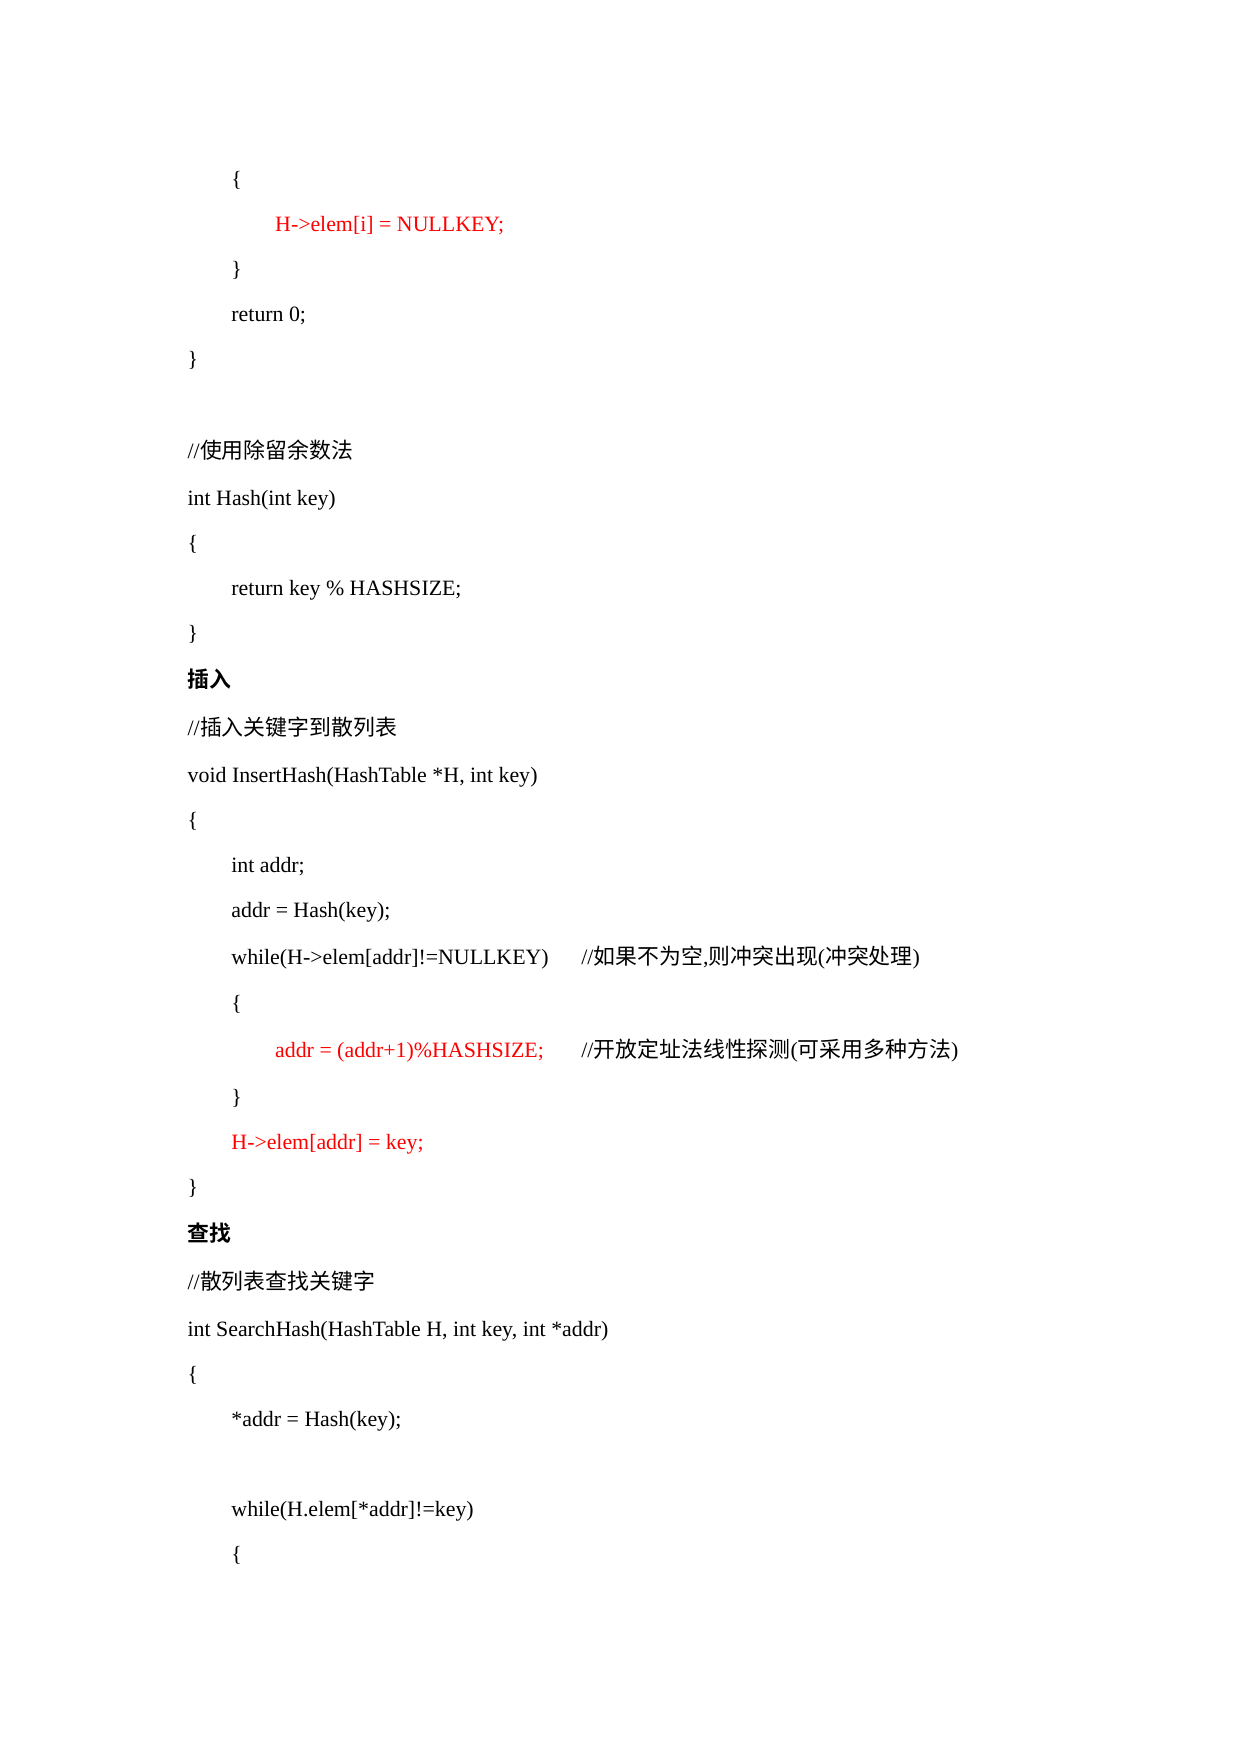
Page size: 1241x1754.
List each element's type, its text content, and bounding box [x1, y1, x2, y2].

text addr = Hash(key); [187, 893, 1053, 926]
text return 0; [187, 297, 1053, 330]
text } [187, 1170, 1053, 1203]
text while(H->elem[addr]!=NULLKEY) //如果不为空,则冲突出现(冲突处理) [187, 938, 1053, 971]
text { [187, 803, 1053, 836]
subtitle 查找 [187, 1216, 1053, 1248]
text } [187, 1080, 1053, 1113]
text int addr; [187, 848, 1053, 881]
text { [187, 162, 1053, 194]
text addr = (addr+1)%HASHSIZE; //开放定址法线性探测(可采用多种方法) [187, 1032, 1053, 1064]
text //使用除留余数法 [187, 433, 1053, 465]
text { [187, 526, 1053, 558]
text H->elem[addr] = key; [187, 1125, 1053, 1158]
subtitle 插入 [187, 661, 1053, 694]
text while(H.elem[*addr]!=key) [187, 1493, 1053, 1525]
text } [187, 616, 1053, 649]
text } [187, 342, 1053, 375]
text H->elem[i] = NULLKEY; [187, 207, 1053, 239]
text { [187, 1357, 1053, 1390]
text *addr = Hash(key); [187, 1402, 1053, 1435]
text //散列表查找关键字 [187, 1264, 1053, 1296]
text { [187, 987, 1053, 1019]
text void InsertHash(HashTable *H, int key) [187, 758, 1053, 791]
text { [187, 1538, 1053, 1570]
text } [187, 252, 1053, 285]
text return key % HASHSIZE; [187, 571, 1053, 604]
text int Hash(int key) [187, 481, 1053, 513]
text int SearchHash(HashTable H, int key, int *addr) [187, 1312, 1053, 1345]
text //插入关键字到散列表 [187, 710, 1053, 742]
